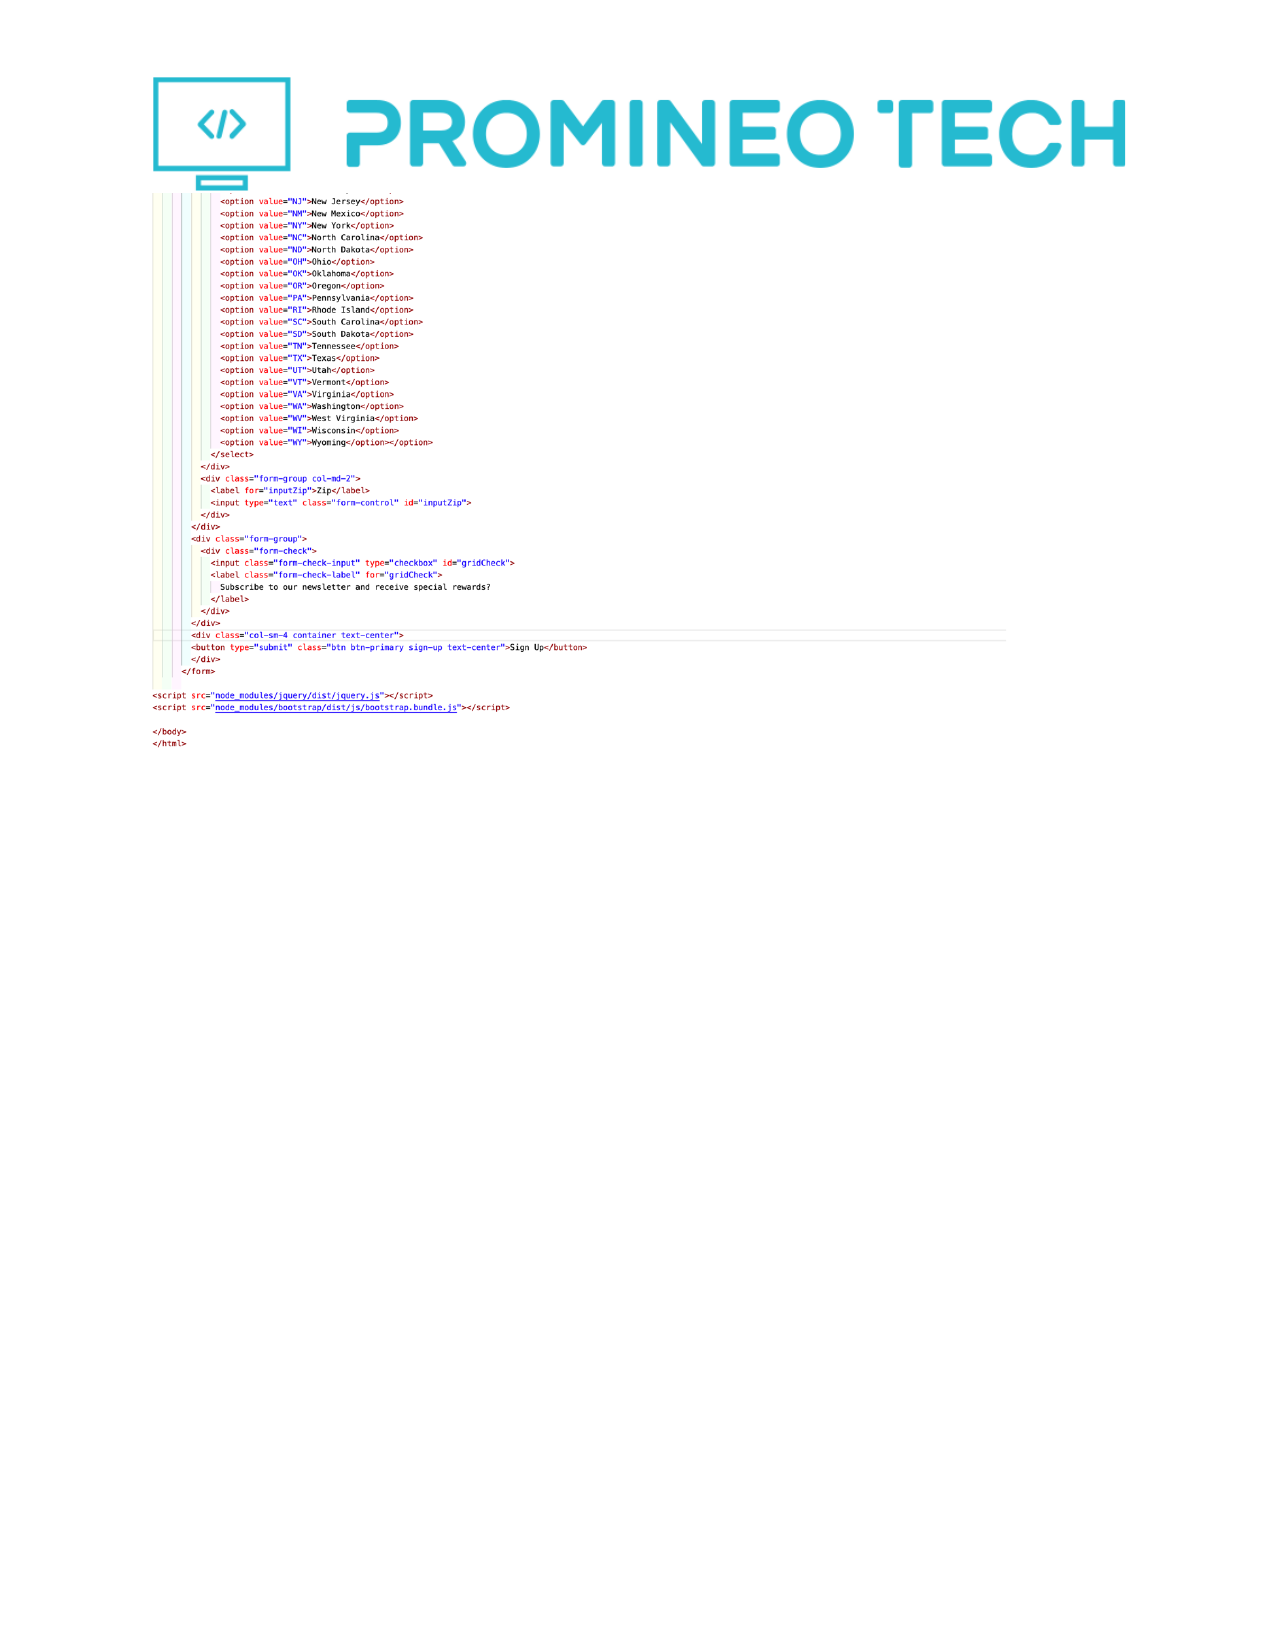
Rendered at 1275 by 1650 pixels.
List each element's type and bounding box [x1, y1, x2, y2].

picture [150, 75, 1125, 763]
